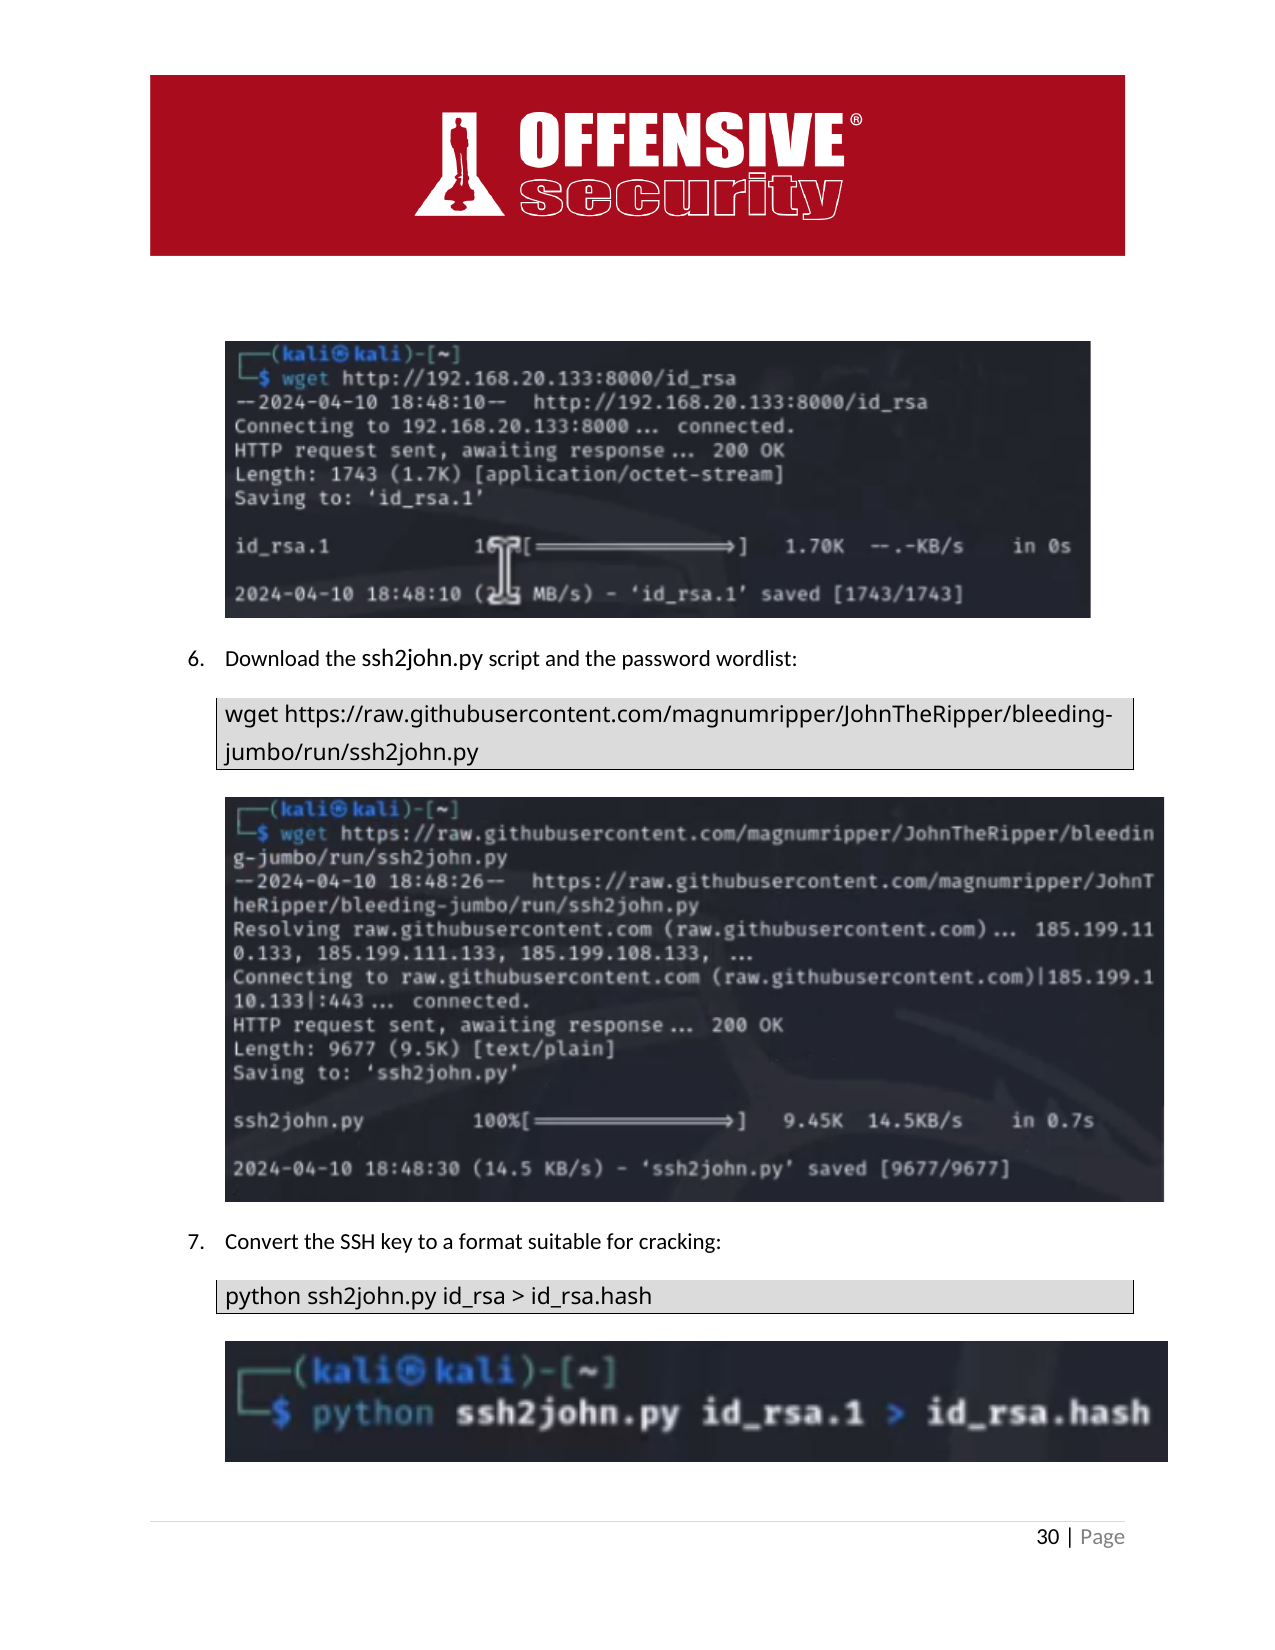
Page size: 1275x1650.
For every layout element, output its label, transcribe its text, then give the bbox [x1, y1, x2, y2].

picture [225, 797, 1165, 1202]
list Download the ssh2john.py script and the password wordlist: [187, 642, 1125, 673]
picture [150, 75, 1125, 256]
picture [225, 341, 1091, 618]
list Convert the SSH key to a format suitable for cracking: [187, 1227, 1125, 1255]
text python ssh2john.py id_rsa > id_rsa.hash [217, 1280, 1133, 1313]
text wget https://raw.githubusercontent.com/magnumripper/JohnTheRipper/bleeding-jumbo/run/ssh2john.py [217, 698, 1133, 769]
picture [225, 1341, 1168, 1462]
